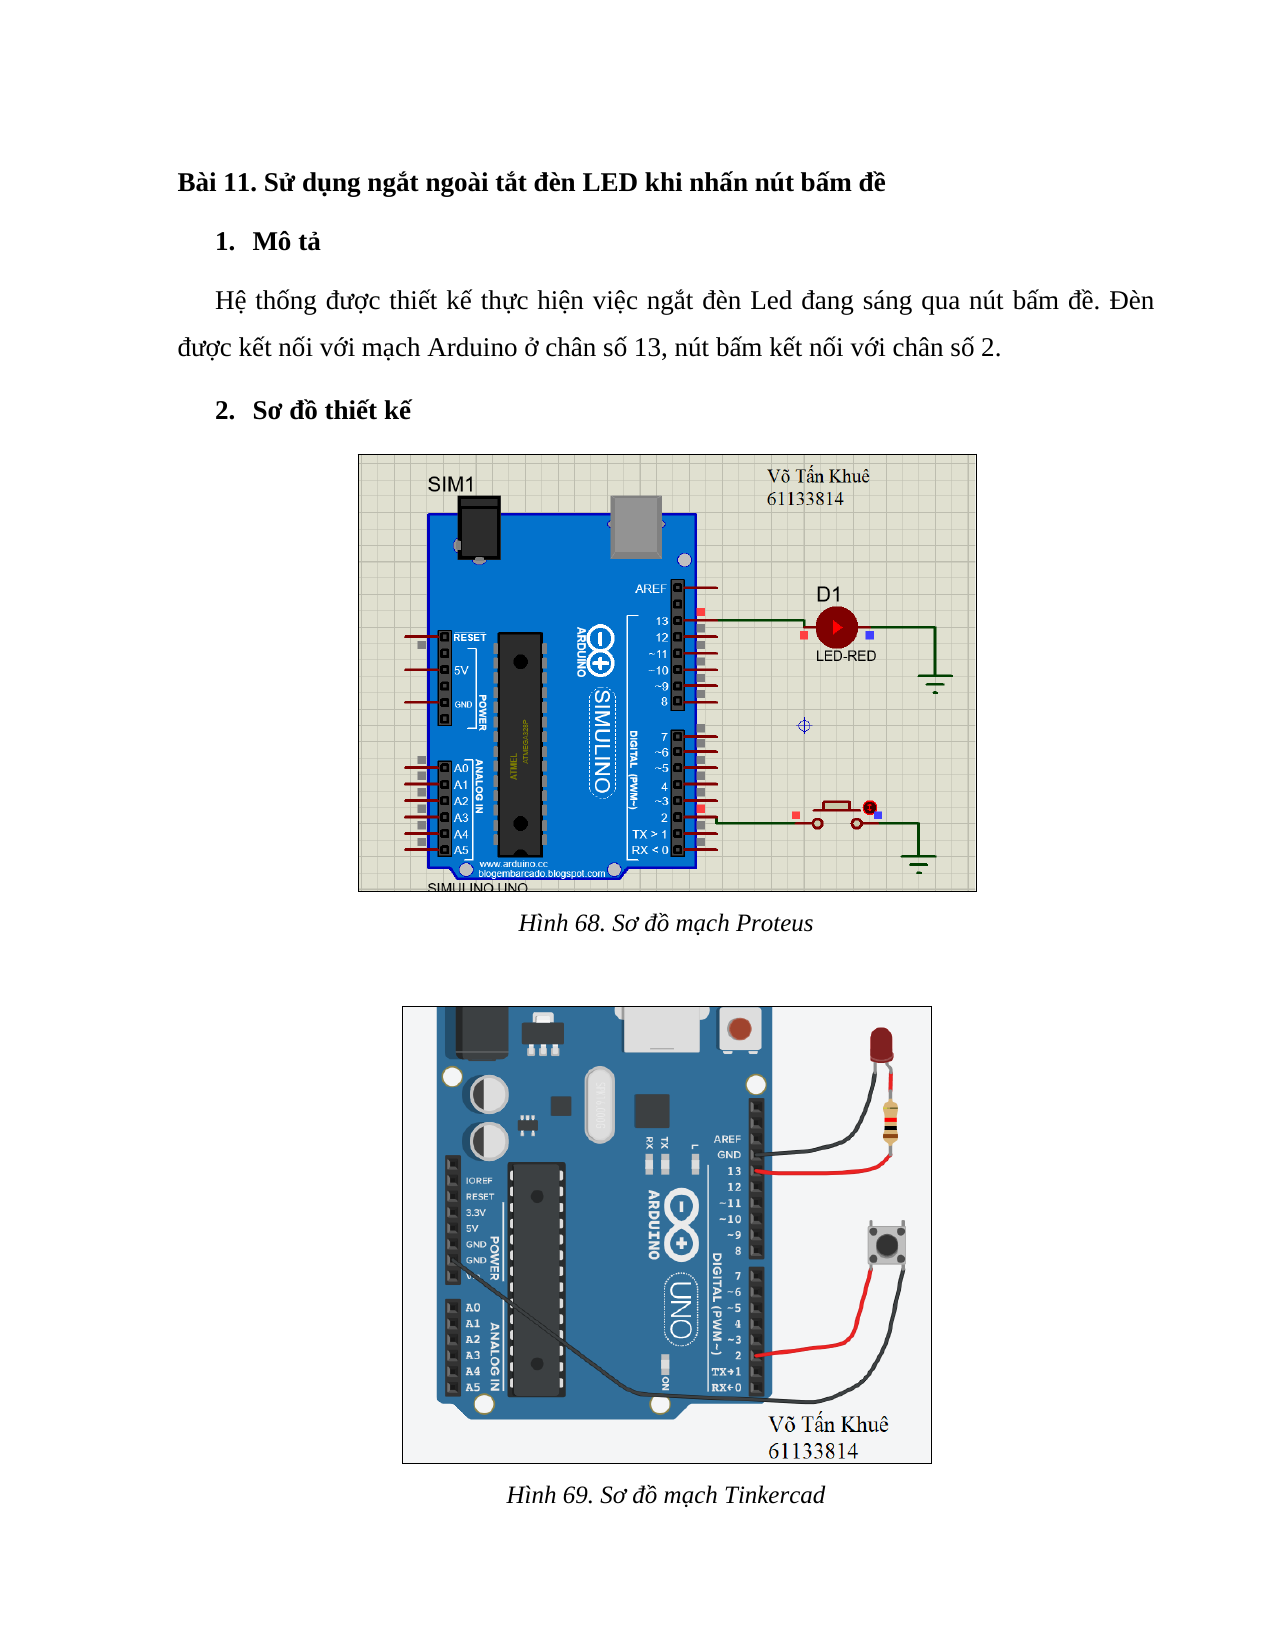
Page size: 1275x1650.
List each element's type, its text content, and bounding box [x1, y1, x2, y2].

subtitle Sơ đồ thiết kế [215, 394, 1157, 425]
picture [359, 455, 976, 891]
subtitle Bài 11. Sử dụng ngắt ngoài tắt đèn LED khi nhấn nút bấm đề [177, 166, 1157, 197]
text Hệ thống được thiết kế thực hiện việc ngắt đèn Led đang sáng qua nút bấm đề. Đèn được kết nối với mạch Arduino ở chân số 13, nút bấm kết nối với chân số 2. [177, 284, 1157, 362]
subtitle Mô tả [215, 225, 1157, 256]
picture [403, 1007, 931, 1463]
